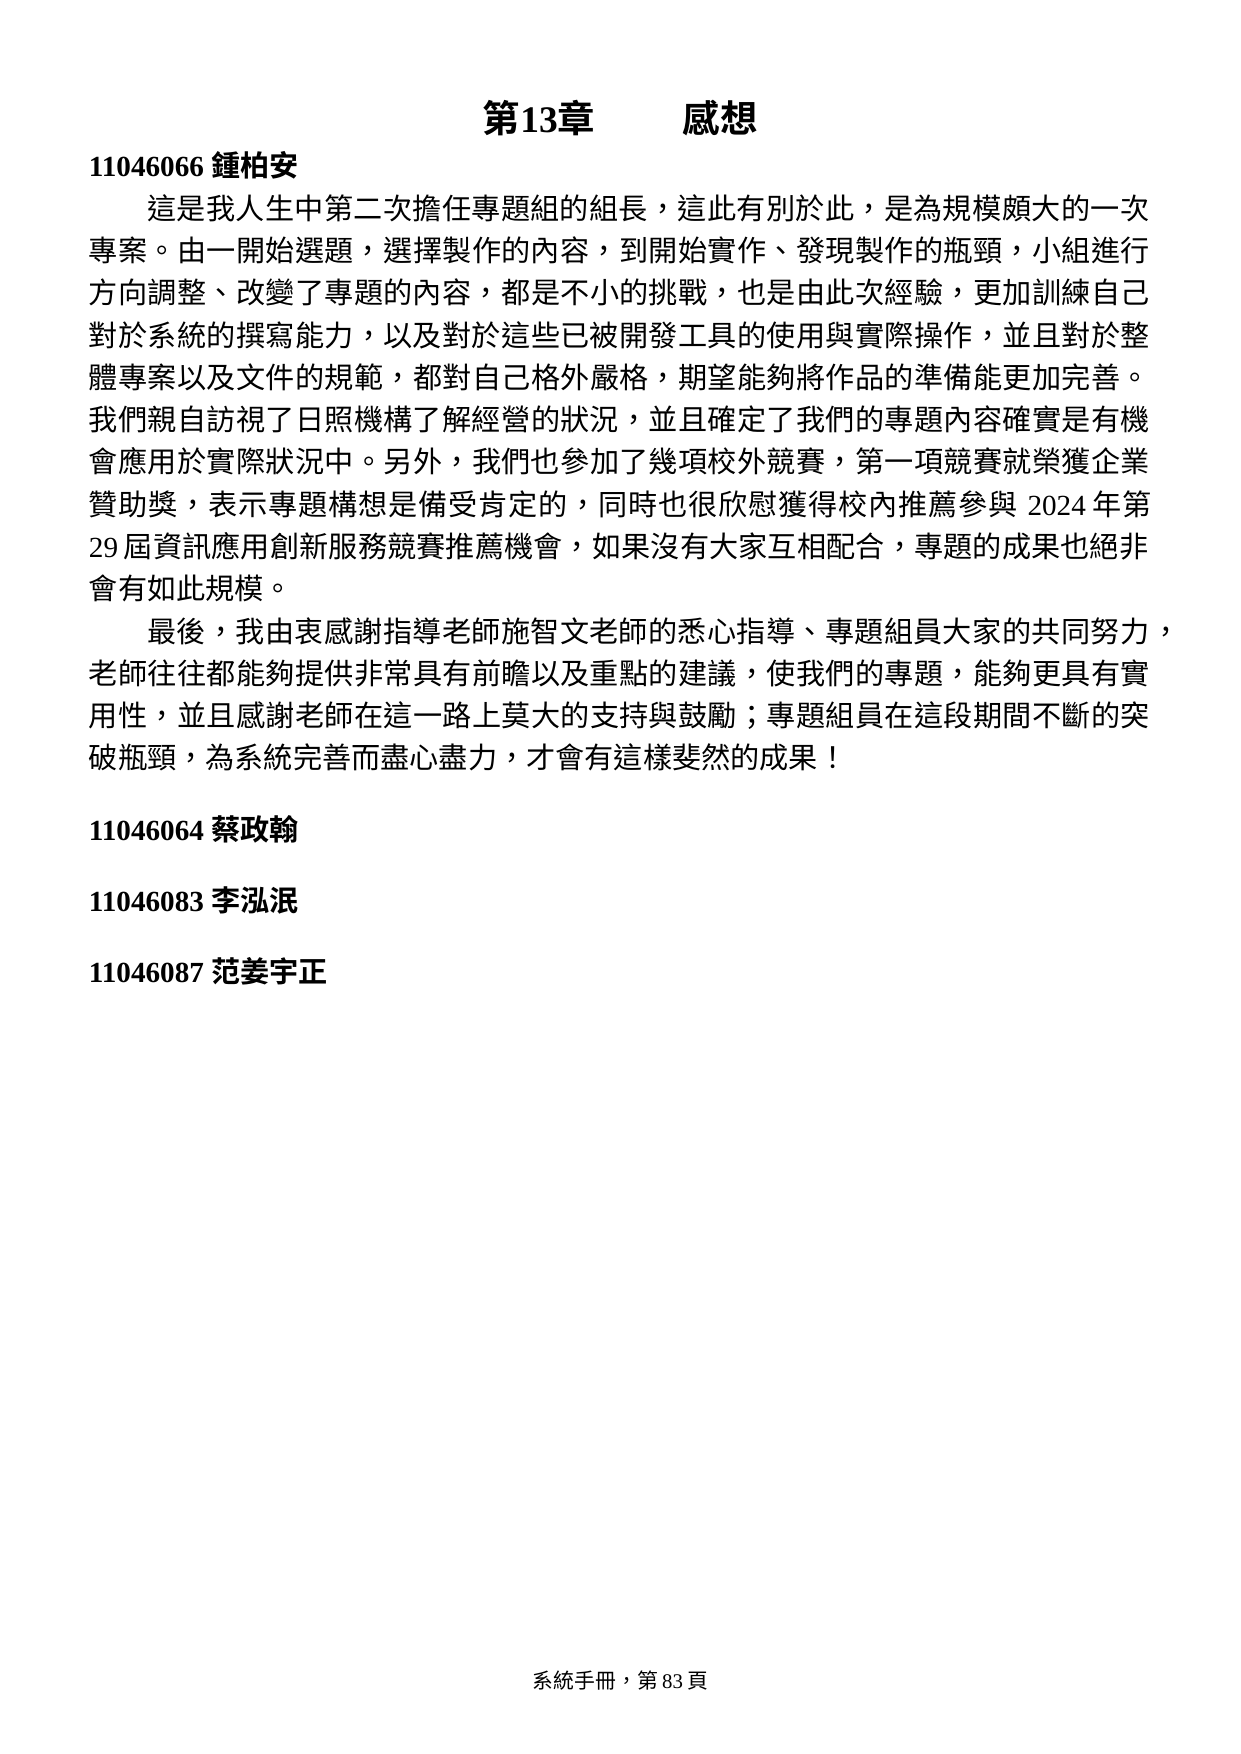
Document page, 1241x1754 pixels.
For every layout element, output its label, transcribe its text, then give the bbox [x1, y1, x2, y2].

text 11046083 李泓泯 [89, 877, 1152, 919]
text 最後，我由衷感謝指導老師施智文老師的悉心指導、專題組員大家的共同努力，老師往往都能夠提供非常具有前瞻以及重點的建議，使我們的專題，能夠更具有實用性，並且感謝老師在這一路上莫大的支持與鼓勵；專題組員在這段期間不斷的突破瓶頸，為系統完善而盡心盡力，才會有這樣斐然的成果！ [89, 608, 1152, 777]
text 11046066 鍾柏安 [89, 143, 1152, 185]
text 這是我人生中第二次擔任專題組的組長，這此有別於此，是為規模頗大的一次專案。由一開始選題，選擇製作的內容，到開始實作、發現製作的瓶頸，小組進行方向調整、改變了專題的內容，都是不小的挑戰，也是由此次經驗，更加訓練自己對於系統的撰寫能力，以及對於這些已被開發工具的使用與實際操作，並且對於整體專案以及文件的規範，都對自己格外嚴格，期望能夠將作品的準備能更加完善。我們親自訪視了日照機構了解經營的狀況，並且確定了我們的專題內容確實是有機會應用於實際狀況中。另外，我們也參加了幾項校外競賽，第一項競賽就榮獲企業贊助獎，表示專題構想是備受肯定的，同時也很欣慰獲得校內推薦參與2024年第29屆資訊應用創新服務競賽推薦機會，如果沒有大家互相配合，專題的成果也絕非會有如此規模。 [89, 185, 1152, 608]
text 11046064 蔡政翰 [89, 806, 1152, 848]
subtitle 感想 [89, 89, 1152, 143]
text 11046087 范姜宇正 [89, 948, 1152, 990]
